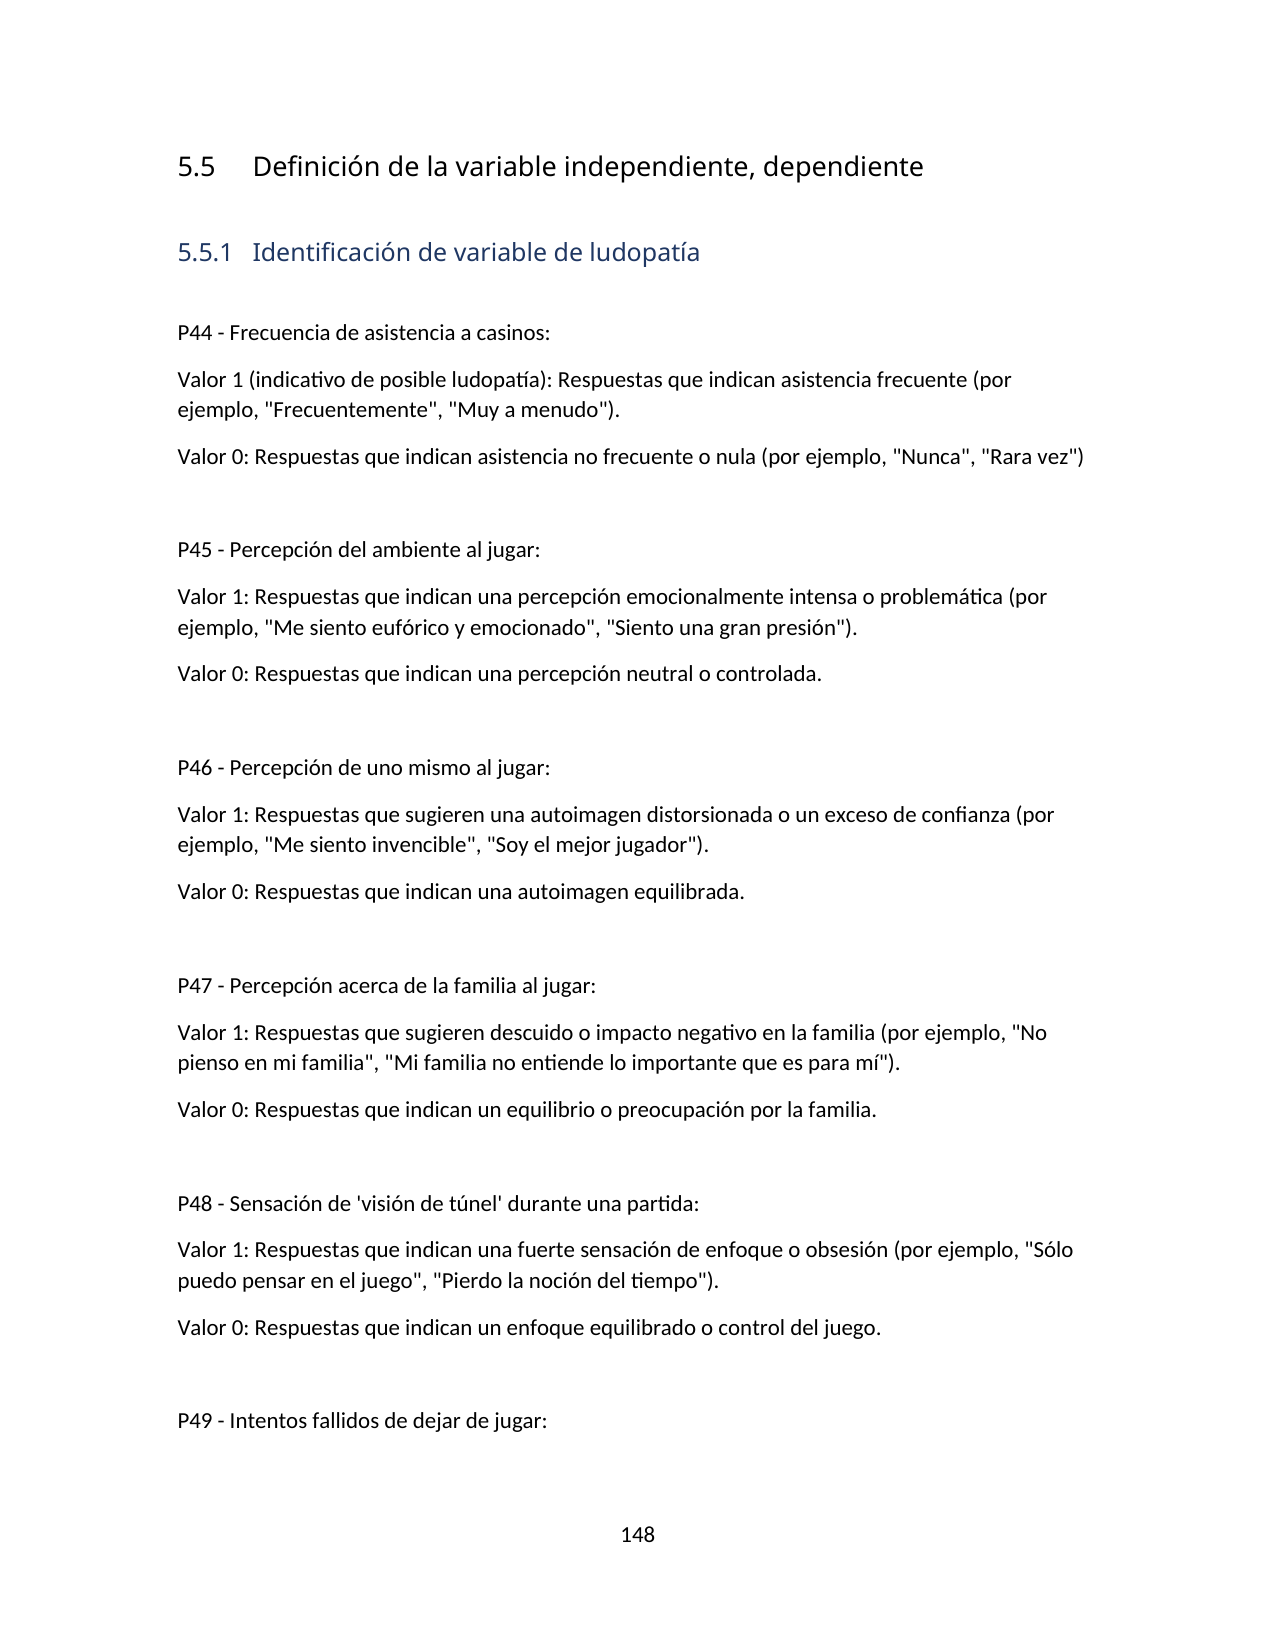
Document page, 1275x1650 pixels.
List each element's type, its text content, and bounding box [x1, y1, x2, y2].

text P47 - Percepción acerca de la familia al jugar: [177, 971, 1098, 999]
text Valor 1: Respuestas que indican una percepción emocionalmente intensa o problemática (por ejemplo, "Me siento eufórico y emocionado", "Siento una gran presión"). [177, 582, 1098, 641]
text P44 - Frecuencia de asistencia a casinos: [177, 318, 1098, 346]
text Valor 0: Respuestas que indican un enfoque equilibrado o control del juego. [177, 1313, 1098, 1341]
text P49 - Intentos fallidos de dejar de jugar: [177, 1406, 1098, 1434]
text P45 - Percepción del ambiente al jugar: [177, 536, 1098, 564]
text Valor 0: Respuestas que indican una autoimagen equilibrada. [177, 877, 1098, 905]
text P48 - Sensación de 'visión de túnel' durante una partida: [177, 1189, 1098, 1217]
text Valor 0: Respuestas que indican un equilibrio o preocupación por la familia. [177, 1095, 1098, 1123]
text Valor 0: Respuestas que indican asistencia no frecuente o nula (por ejemplo, "Nunca", "Rara vez") [177, 442, 1098, 470]
text Valor 1: Respuestas que indican una fuerte sensación de enfoque o obsesión (por ejemplo, "Sólo puedo pensar en el juego", "Pierdo la noción del tiempo"). [177, 1236, 1098, 1294]
text Valor 1: Respuestas que sugieren descuido o impacto negativo en la familia (por ejemplo, "No pienso en mi familia", "Mi familia no entiende lo importante que es para mí"). [177, 1018, 1098, 1076]
text Valor 0: Respuestas que indican una percepción neutral o controlada. [177, 659, 1098, 688]
text Valor 1: Respuestas que sugieren una autoimagen distorsionada o un exceso de confianza (por ejemplo, "Me siento invencible", "Soy el mejor jugador"). [177, 800, 1098, 858]
subtitle 5.5 Definición de la variable independiente, dependiente [177, 148, 1098, 184]
subtitle 5.5.1 Identificación de variable de ludopatía [177, 234, 1098, 268]
text P46 - Percepción de uno mismo al jugar: [177, 753, 1098, 781]
text Valor 1 (indicativo de posible ludopatía): Respuestas que indican asistencia frecuente (por ejemplo, "Frecuentemente", "Muy a menudo"). [177, 365, 1098, 423]
